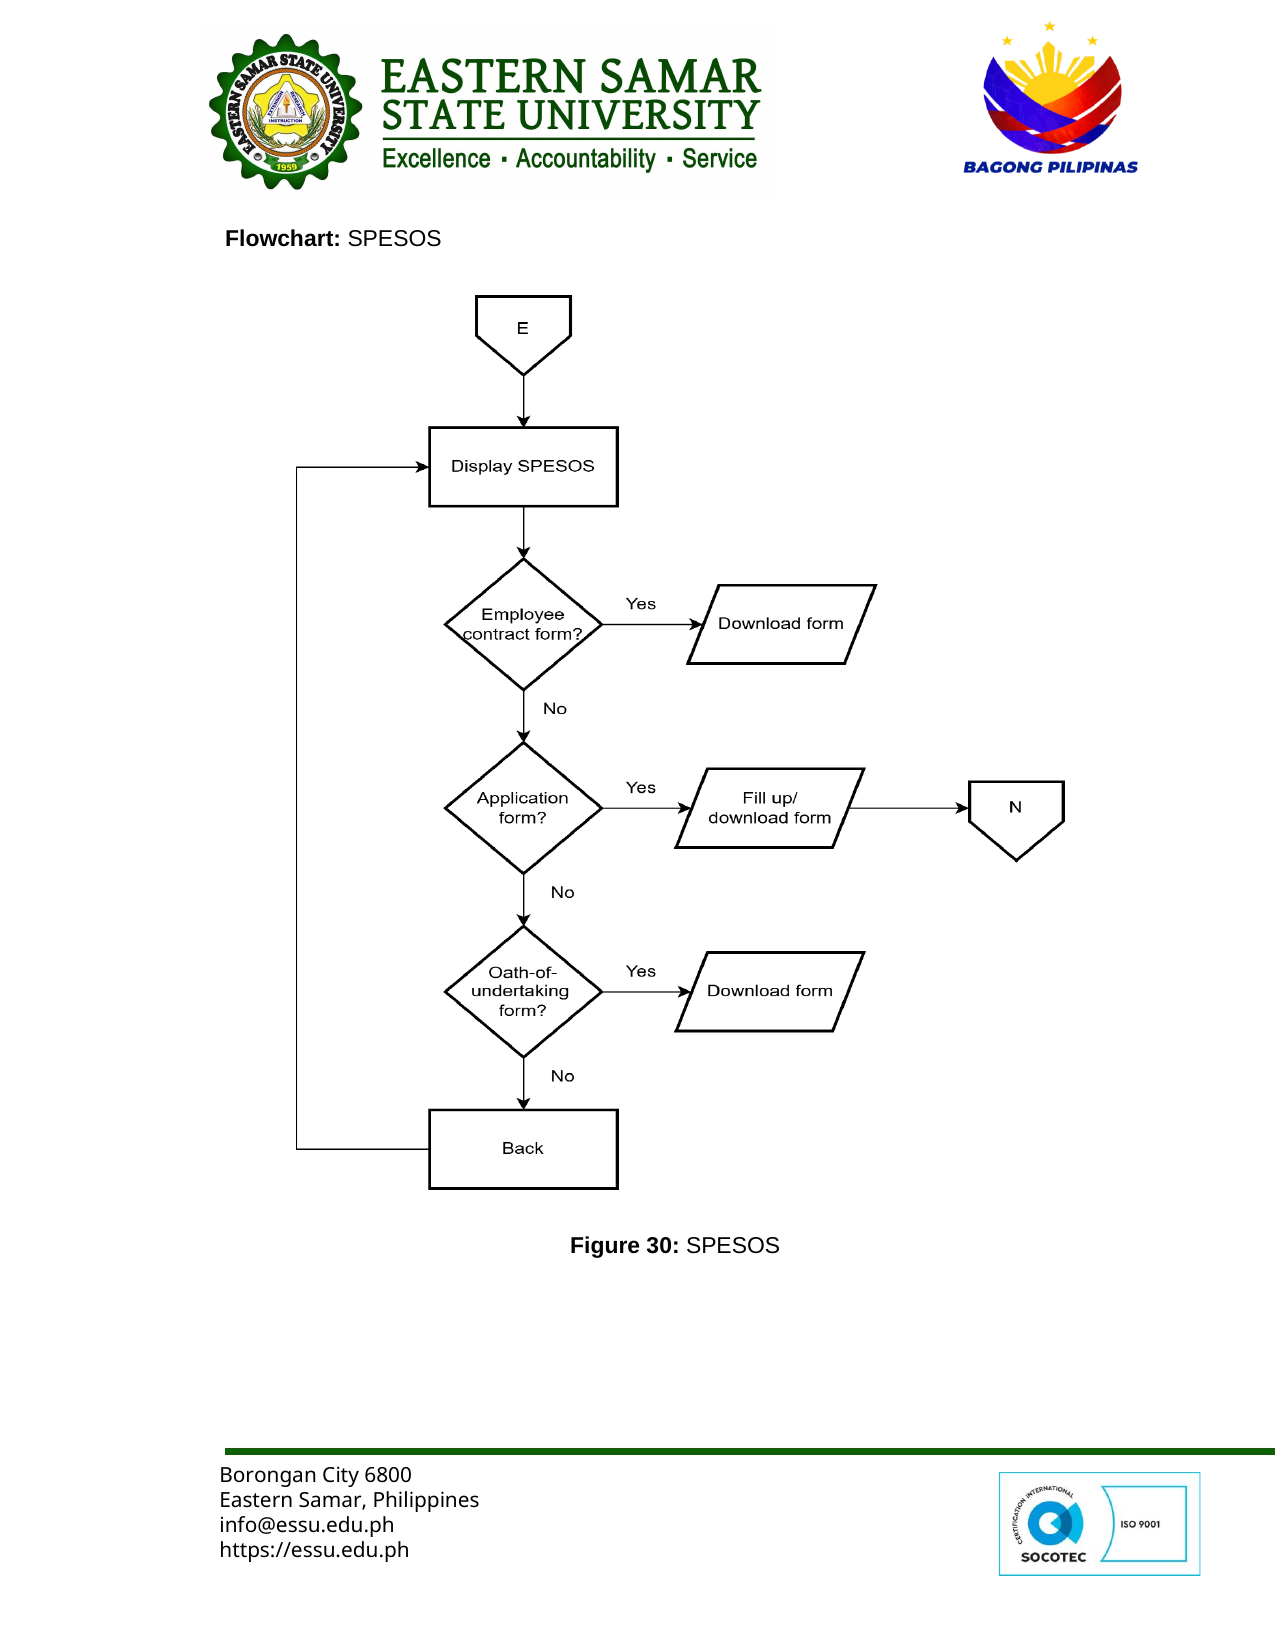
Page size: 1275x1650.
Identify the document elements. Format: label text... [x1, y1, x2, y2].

picture [998, 1472, 1201, 1576]
picture [958, 18, 1142, 177]
text Figure 30: SPESOS [225, 1232, 1125, 1258]
picture [225, 1446, 1275, 1457]
picture [195, 22, 779, 202]
text Flowchart: SPESOS [225, 225, 1125, 251]
picture [269, 281, 1081, 1202]
